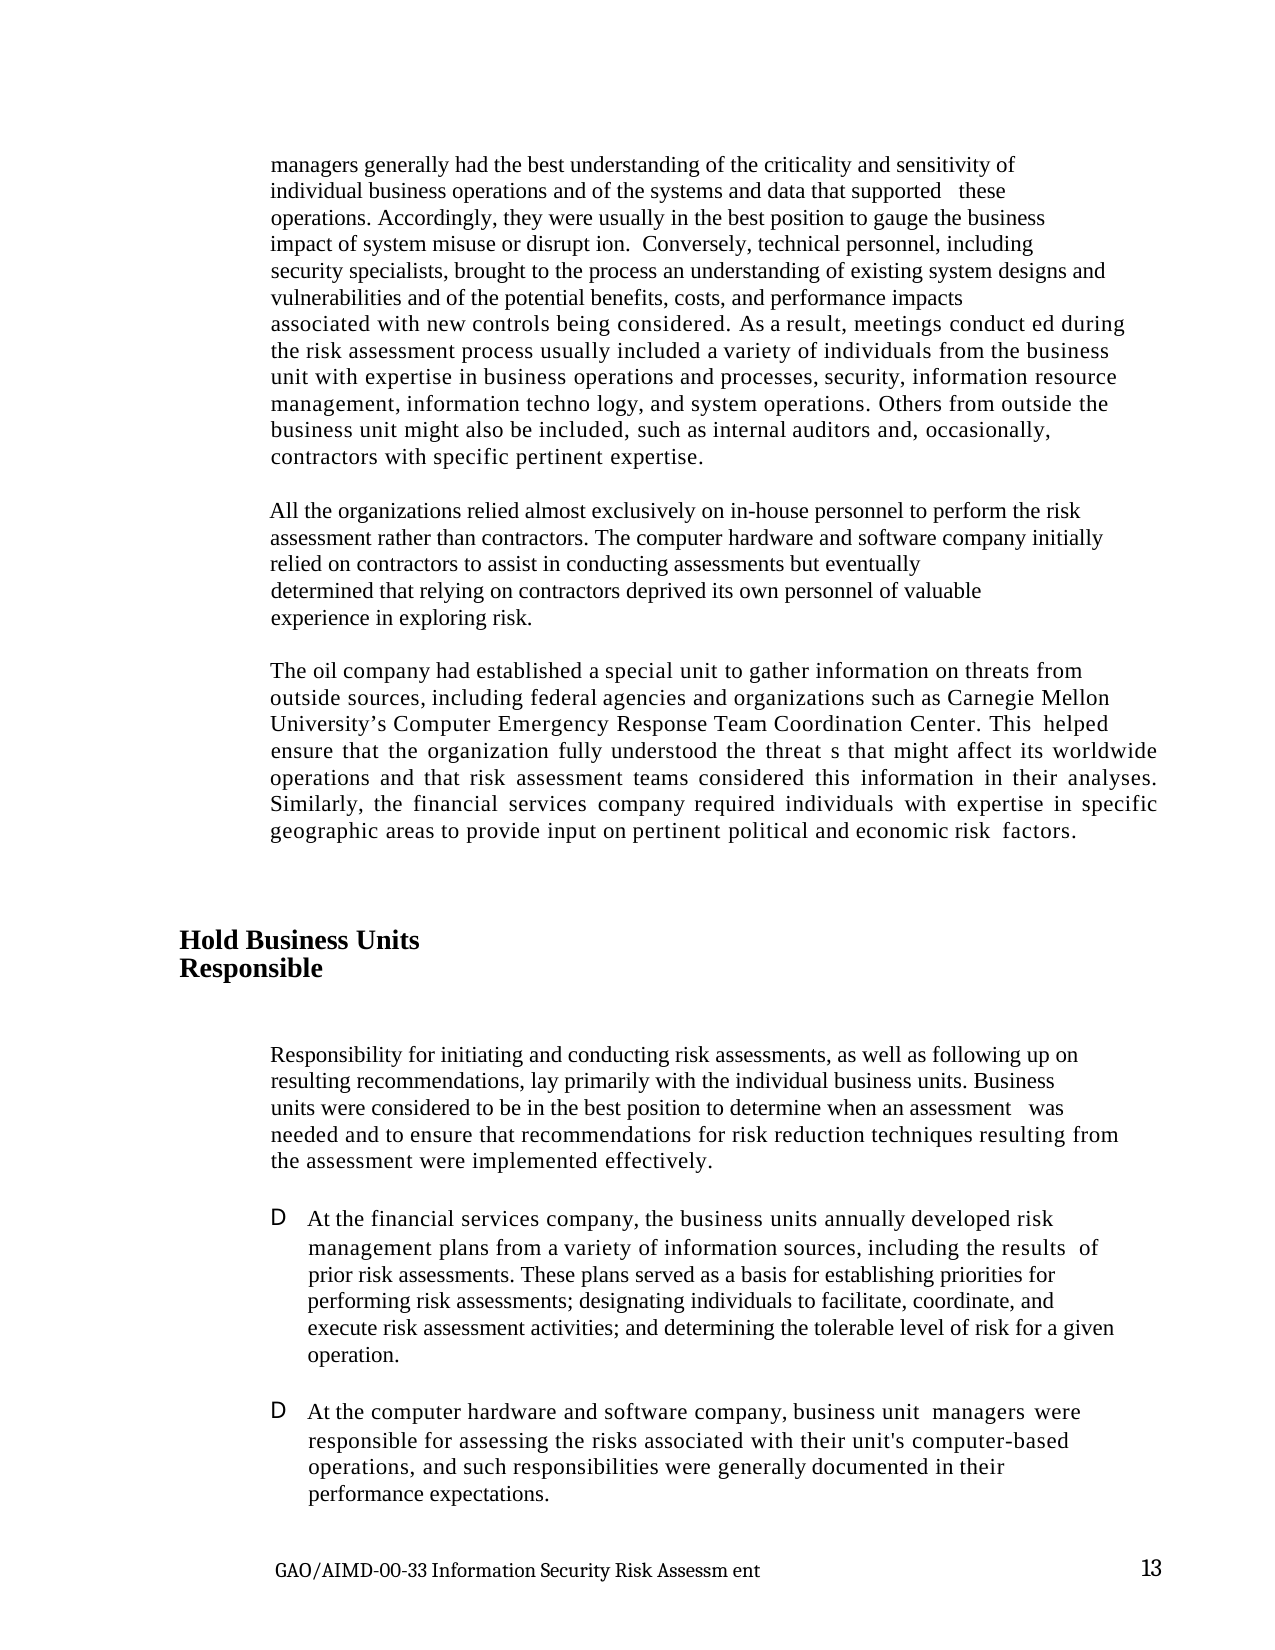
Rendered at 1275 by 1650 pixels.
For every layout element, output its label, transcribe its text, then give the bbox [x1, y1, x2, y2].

text operations. Accordingly, they were usually in the best position to gauge the business impact of system misuse or disrupt ion. Conversely, technical personnel, including [270, 204, 1064, 257]
subtitle Hold Business Units Responsible [179, 927, 490, 983]
text security specialists, brought to the process an understanding of existing system designs and vulnerabilities and of the potential benefits, costs, and performance impacts [271, 257, 1127, 310]
text ensure that the organization fully understood the threat s that might affect its worldwide operations and that risk assessment teams considered this information in their analyses. Similarly, the financial services company required individuals with expertise in specific geographic areas to provide input on pertinent political and economic risk factors. [270, 737, 1158, 843]
text contractors with specific pertinent expertise. [271, 443, 1127, 469]
text managers generally had the best understanding of the criticality and sensitivity of individual business operations and of the systems and data that supported these [270, 151, 1064, 203]
text Responsibility for initiating and conducting risk assessments, as well as following up on resulting recommendations, lay primarily with the individual business units. Business [270, 1041, 1127, 1093]
text The oil company had established a special unit to gather information on threats from outside sources, including federal agencies and organizations such as Carnegie Mellon University’s Computer Emergency Response Team Coordination Center. This helped [270, 657, 1127, 737]
text management plans from a variety of information sources, including the results of [308, 1234, 1127, 1260]
text determined that relying on contractors deprived its own personnel of valuable experience in exploring risk. [271, 577, 1050, 630]
text units were considered to be in the best position to determine when an assessment was [271, 1094, 1127, 1120]
text needed and to ensure that recommendations for risk reduction techniques resulting from the assessment were implemented effectively. [271, 1121, 1146, 1174]
text D At the financial services company, the business units annually developed risk [270, 1201, 1127, 1233]
text D At the computer hardware and software company, business unit managers were responsible for assessing the risks associated with their unit's computer-based operations, and such responsibilities were generally documented in their [270, 1394, 1109, 1480]
text prior risk assessments. These plans served as a basis for establishing priorities for performing risk assessments; designating individuals to facilitate, coordinate, and execute risk assessment activities; and determining the tolerable level of risk for a given operation. [307, 1261, 1127, 1367]
text performance expectations. [308, 1480, 1127, 1506]
text All the organizations relied almost exclusively on in-house personnel to perform the risk assessment rather than contractors. The computer hardware and software company initially relied on contractors to assist in conducting assessments but eventually [269, 497, 1127, 577]
text associated with new controls being considered. As a result, meetings conduct ed during the risk assessment process usually included a variety of individuals from the business unit with expertise in business operations and processes, security, information resource management, information techno logy, and system operations. Others from outside the business unit might also be included, such as internal auditors and, occasionally, [271, 310, 1146, 443]
